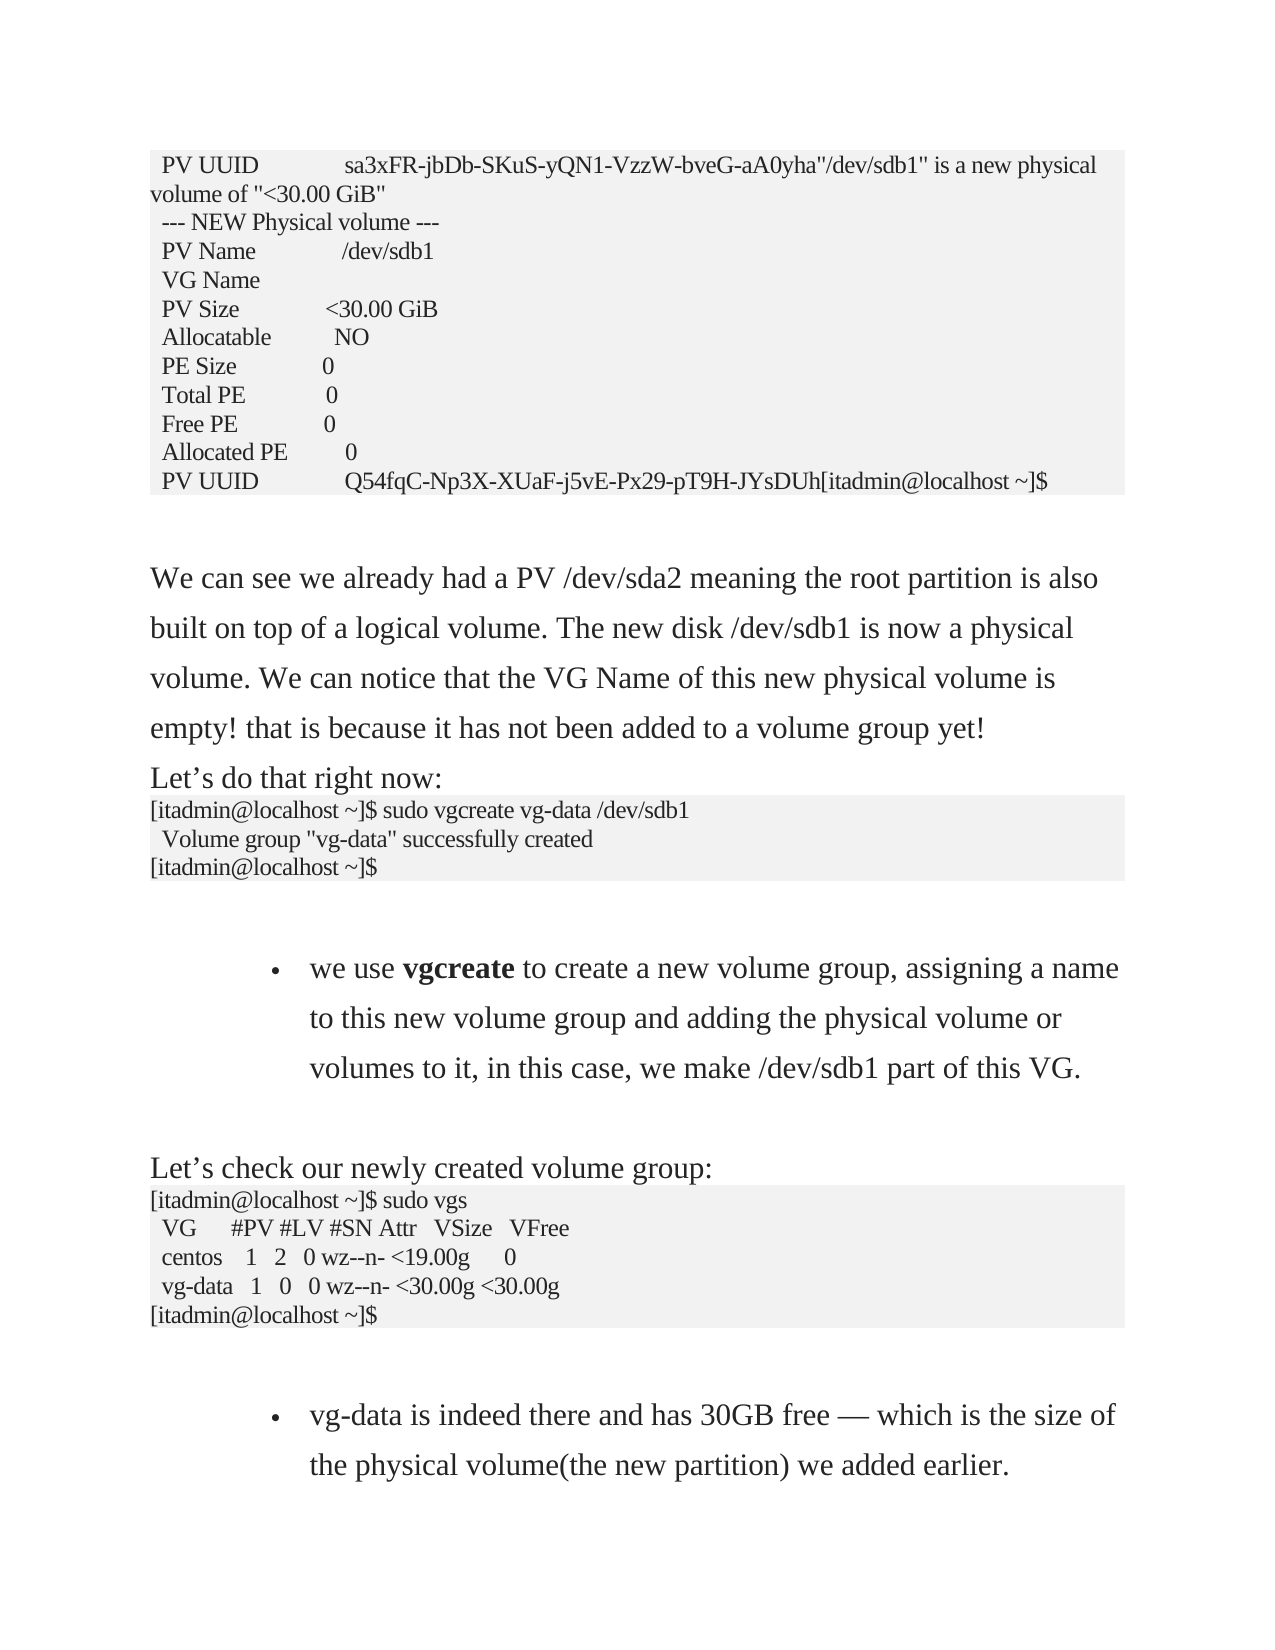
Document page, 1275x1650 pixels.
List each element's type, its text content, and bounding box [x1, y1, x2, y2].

text Let’s check our newly created volume group: [150, 1135, 1125, 1185]
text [150, 150, 1125, 495]
list we use vgcreate to create a new volume group, assigning a name to this new volume group and adding the physical volume or volumes to it, in this case, we make /dev/sdb1 part of this VG. [272, 935, 1125, 1085]
text [itadmin@localhost ~]$ sudo vgs VG #PV #LV #SN Attr VSize VFree centos 1 2 0 wz--n- <19.00g 0 vg-data 1 0 0 wz--n- <30.00g <30.00g [itadmin@localhost ~]$ [150, 1185, 1125, 1328]
list vg-data is indeed there and has 30GB free — which is the size of the physical volume(the new partition) we added earlier. [272, 1382, 1125, 1482]
text We can see we already had a PV /dev/sda2 meaning the root partition is also built on top of a logical volume. The new disk /dev/sdb1 is now a physical volume. We can notice that the VG Name of this new physical volume is empty! that is because it has not been added to a volume group yet! Let’s do that right now: [150, 545, 1125, 795]
text [itadmin@localhost ~]$ sudo vgcreate vg-data /dev/sdb1 Volume group "vg-data" successfully created [itadmin@localhost ~]$ [150, 795, 1125, 881]
